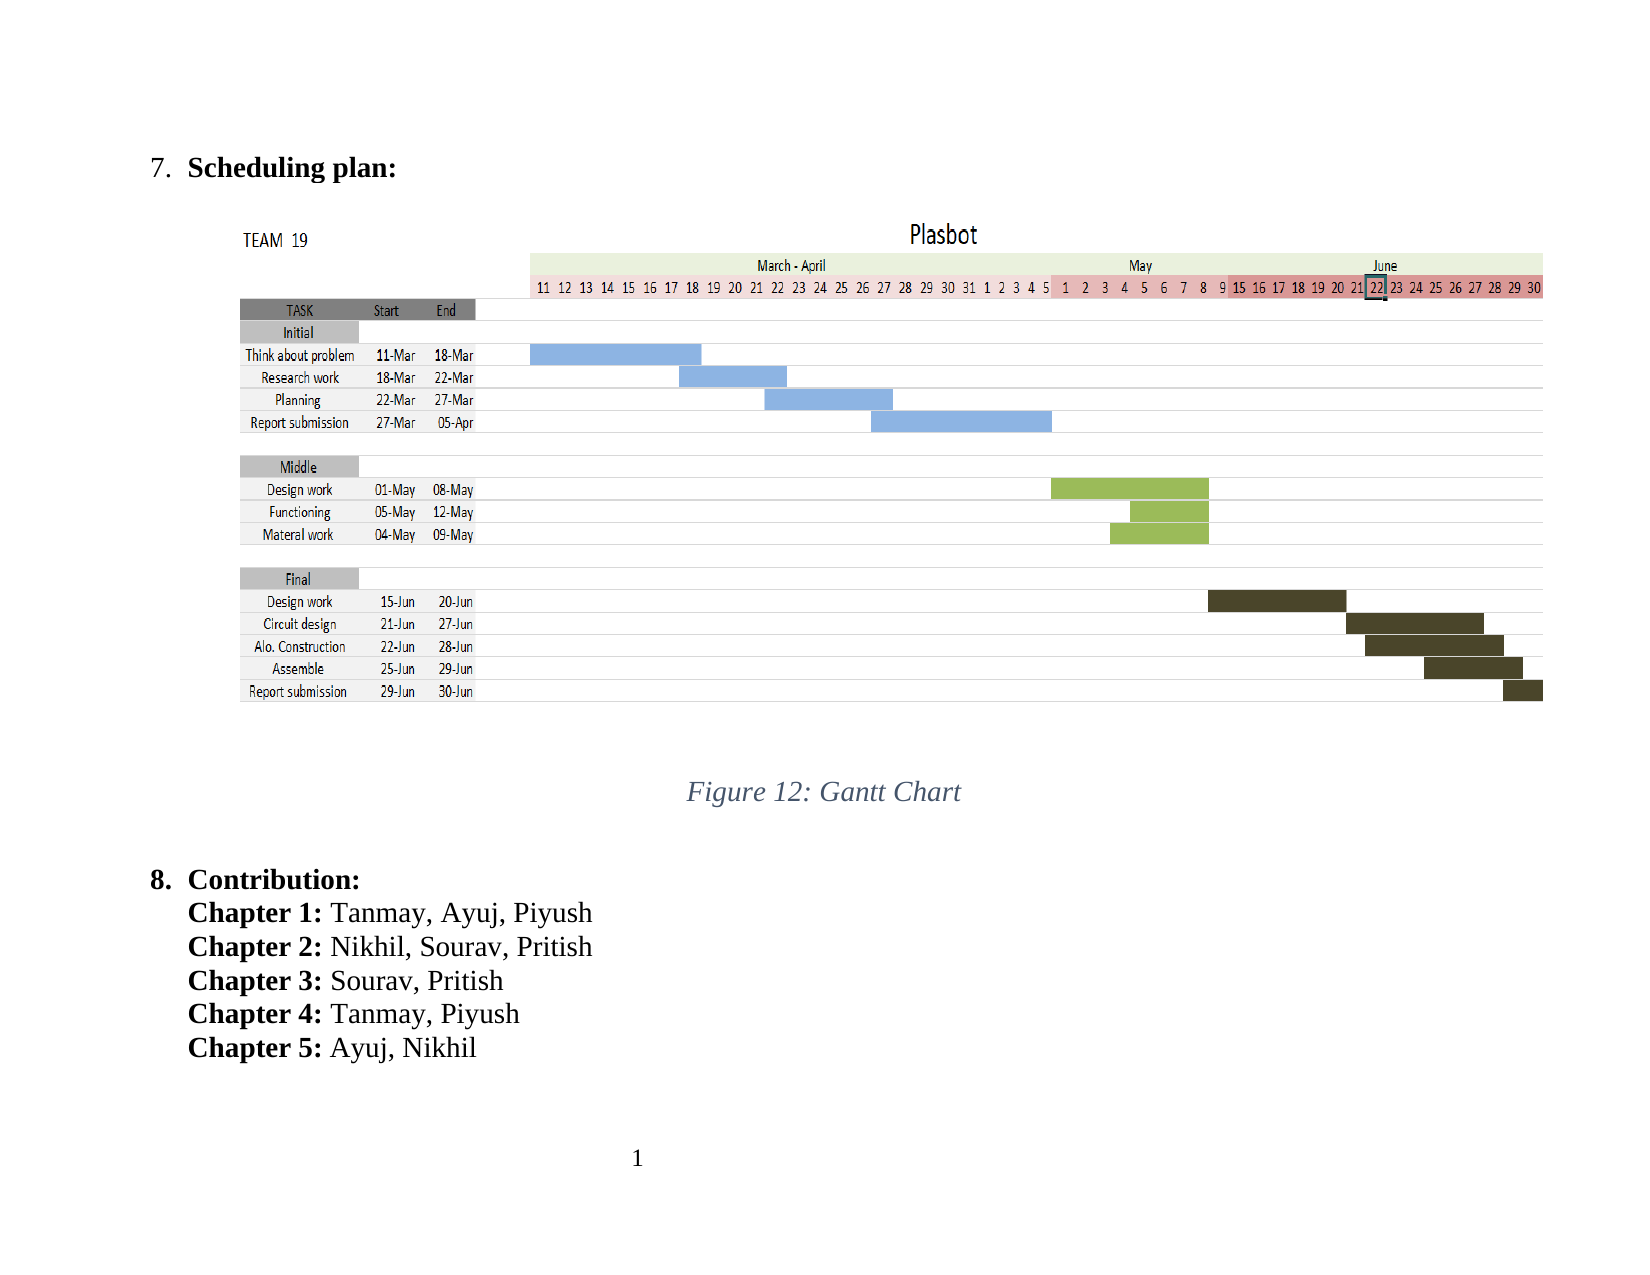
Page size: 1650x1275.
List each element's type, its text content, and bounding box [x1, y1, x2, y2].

picture [187, 183, 1649, 758]
list Contribution: [150, 862, 1500, 896]
list Chapter 5: Ayuj, Nikhil [187, 1030, 1500, 1063]
text Figure 12: Gantt Chart [150, 774, 1500, 808]
list Chapter 3: Sourav, Pritish [187, 963, 1500, 996]
list Chapter 1: Tanmay, Ayuj, Piyush [187, 896, 1500, 929]
list Chapter 2: Nikhil, Sourav, Pritish [187, 929, 1500, 963]
list Chapter 4: Tanmay, Piyush [187, 996, 1500, 1030]
